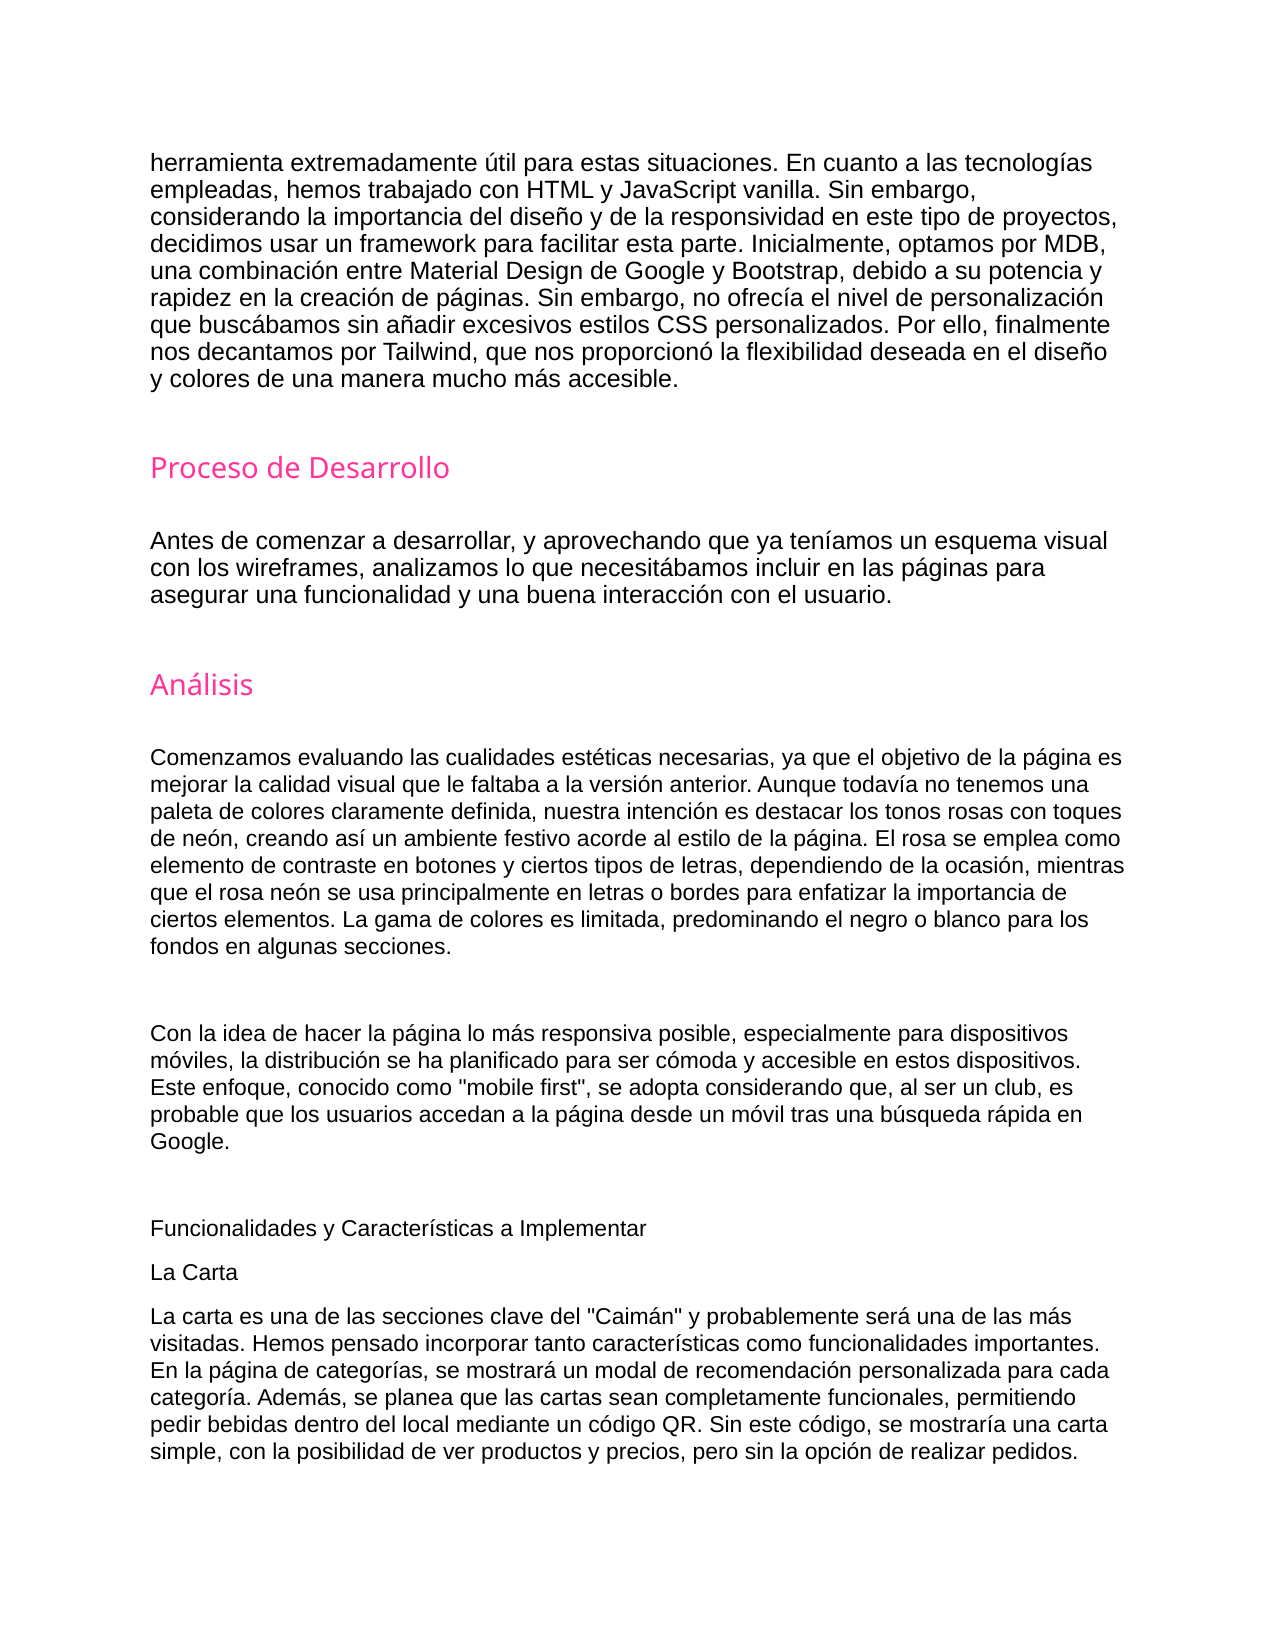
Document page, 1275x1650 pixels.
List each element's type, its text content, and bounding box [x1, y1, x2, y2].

text La carta es una de las secciones clave del "Caimán" y probablemente será una de las más visitadas. Hemos pensado incorporar tanto características como funcionalidades importantes. En la página de categorías, se mostrará un modal de recomendación personalizada para cada categoría. Además, se planea que las cartas sean completamente funcionales, permitiendo pedir bebidas dentro del local mediante un código QR. Sin este código, se mostraría una carta simple, con la posibilidad de ver productos y precios, pero sin la opción de realizar pedidos. [150, 1303, 1125, 1464]
text Proceso de Desarrollo [150, 457, 1125, 484]
text Funcionalidades y Características a Implementar [150, 1215, 1125, 1242]
text Antes de comenzar a desarrollar, y aprovechando que ya teníamos un esquema visual con los wireframes, analizamos lo que necesitábamos incluir en las páginas para asegurar una funcionalidad y una buena interacción con el usuario. [150, 528, 1125, 609]
text La Carta [150, 1259, 1125, 1286]
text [150, 150, 1125, 393]
text Análisis [150, 673, 1125, 700]
text Con la idea de hacer la página lo más responsiva posible, especialmente para dispositivos móviles, la distribución se ha planificado para ser cómoda y accesible en estos dispositivos. Este enfoque, conocido como "mobile first", se adopta considerando que, al ser un club, es probable que los usuarios accedan a la página desde un móvil tras una búsqueda rápida en Google. [150, 1020, 1125, 1155]
text Comenzamos evaluando las cualidades estéticas necesarias, ya que el objetivo de la página es mejorar la calidad visual que le faltaba a la versión anterior. Aunque todavía no tenemos una paleta de colores claramente definida, nuestra intención es destacar los tonos rosas con toques de neón, creando así un ambiente festivo acorde al estilo de la página. El rosa se emplea como elemento de contraste en botones y ciertos tipos de letras, dependiendo de la ocasión, mientras que el rosa neón se usa principalmente en letras o bordes para enfatizar la importancia de ciertos elementos. La gama de colores es limitada, predominando el negro o blanco para los fondos en algunas secciones. [150, 744, 1125, 960]
